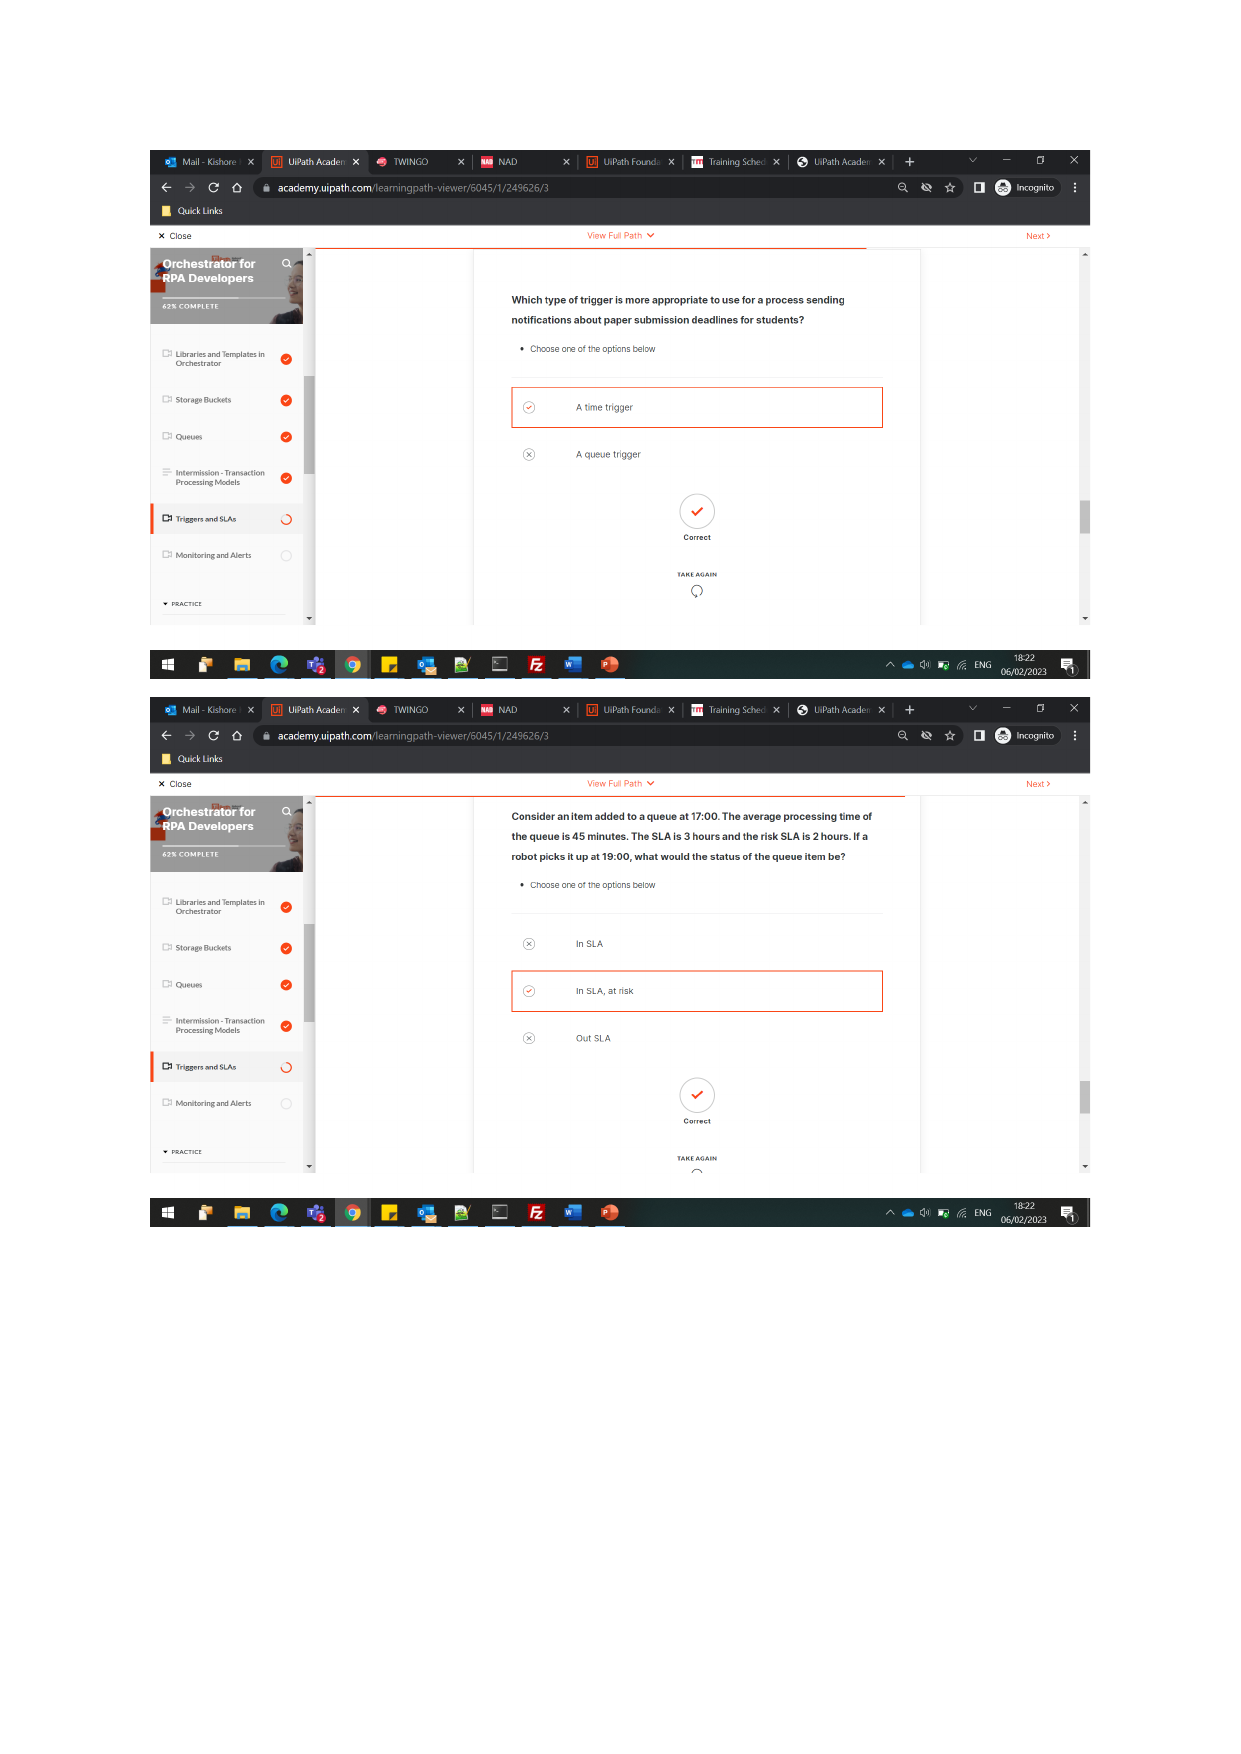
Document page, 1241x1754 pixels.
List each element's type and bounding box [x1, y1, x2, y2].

picture [150, 150, 1091, 679]
picture [150, 697, 1091, 1227]
